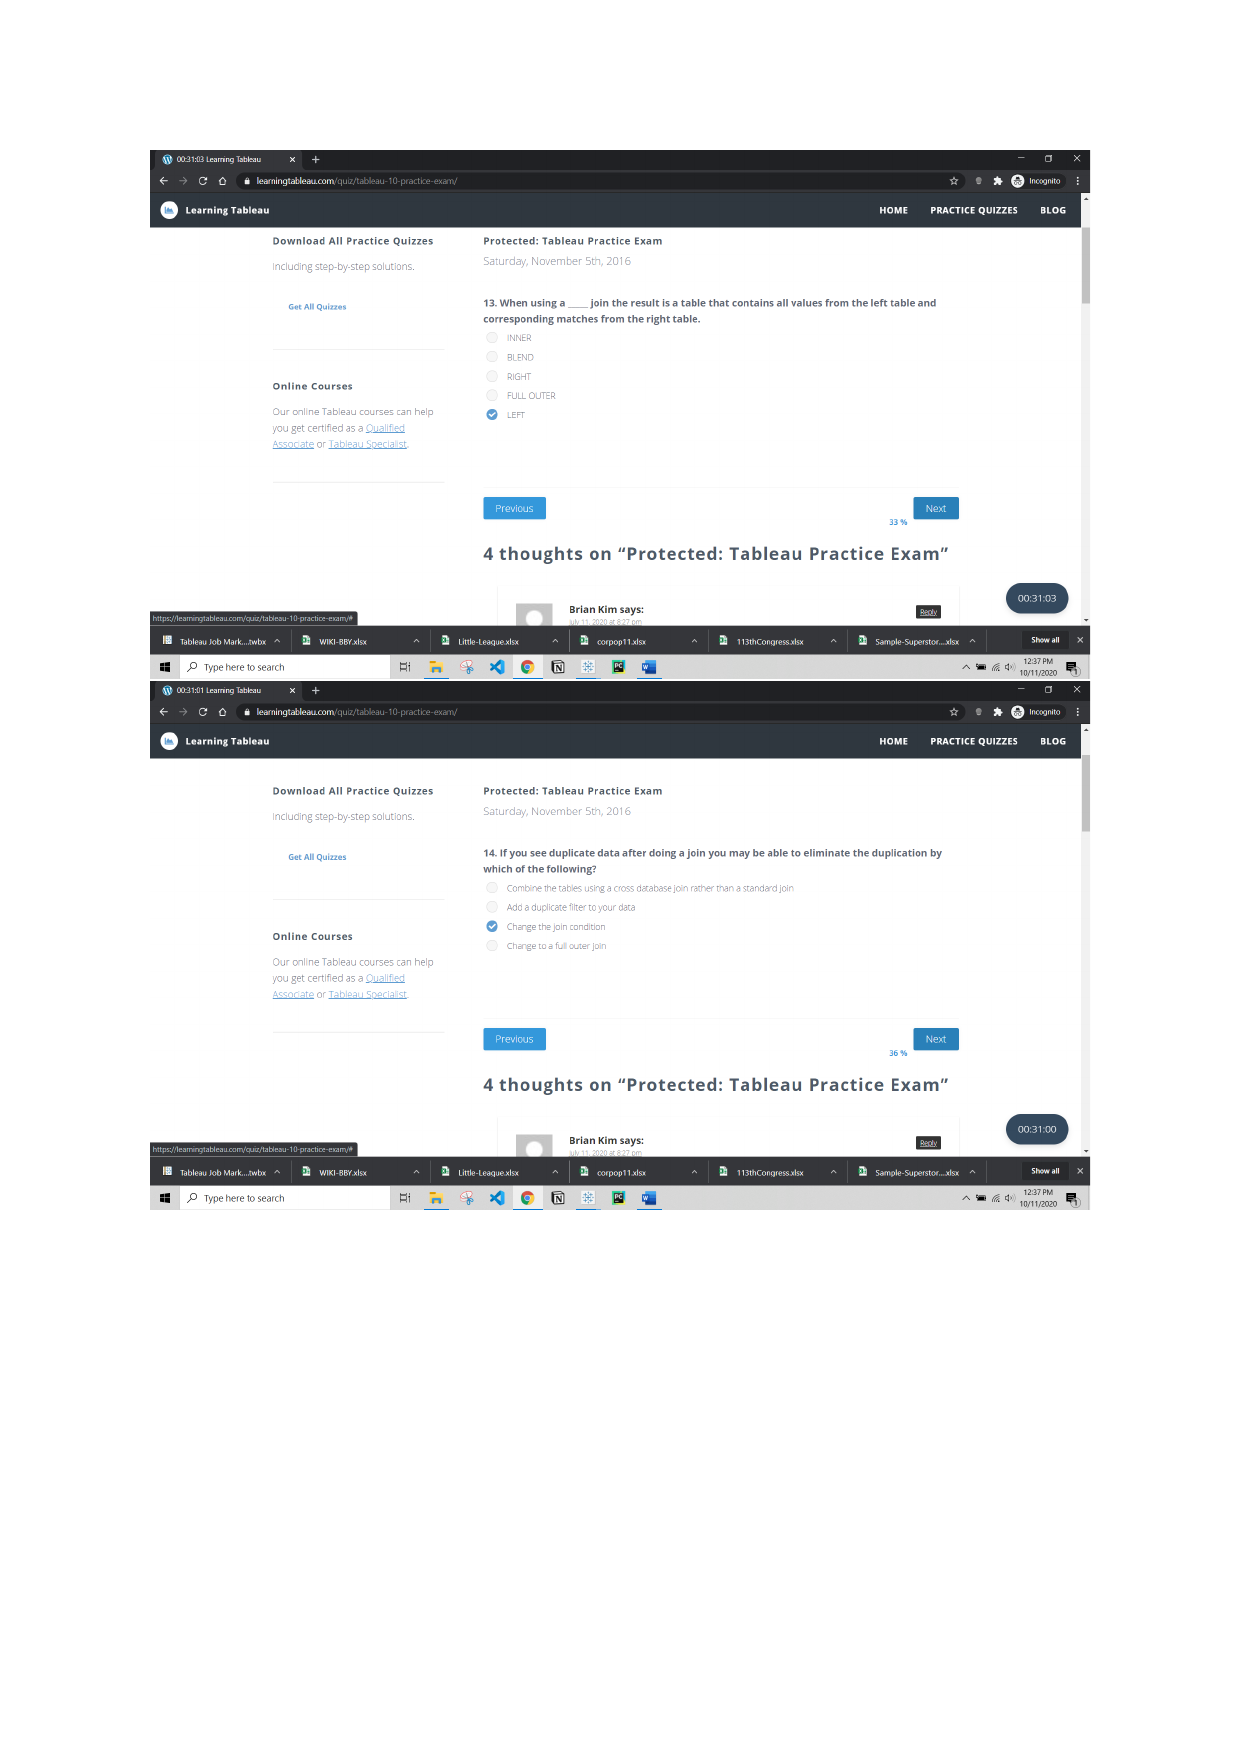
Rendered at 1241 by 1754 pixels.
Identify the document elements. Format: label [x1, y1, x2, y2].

picture [150, 150, 1091, 679]
picture [150, 681, 1091, 1210]
